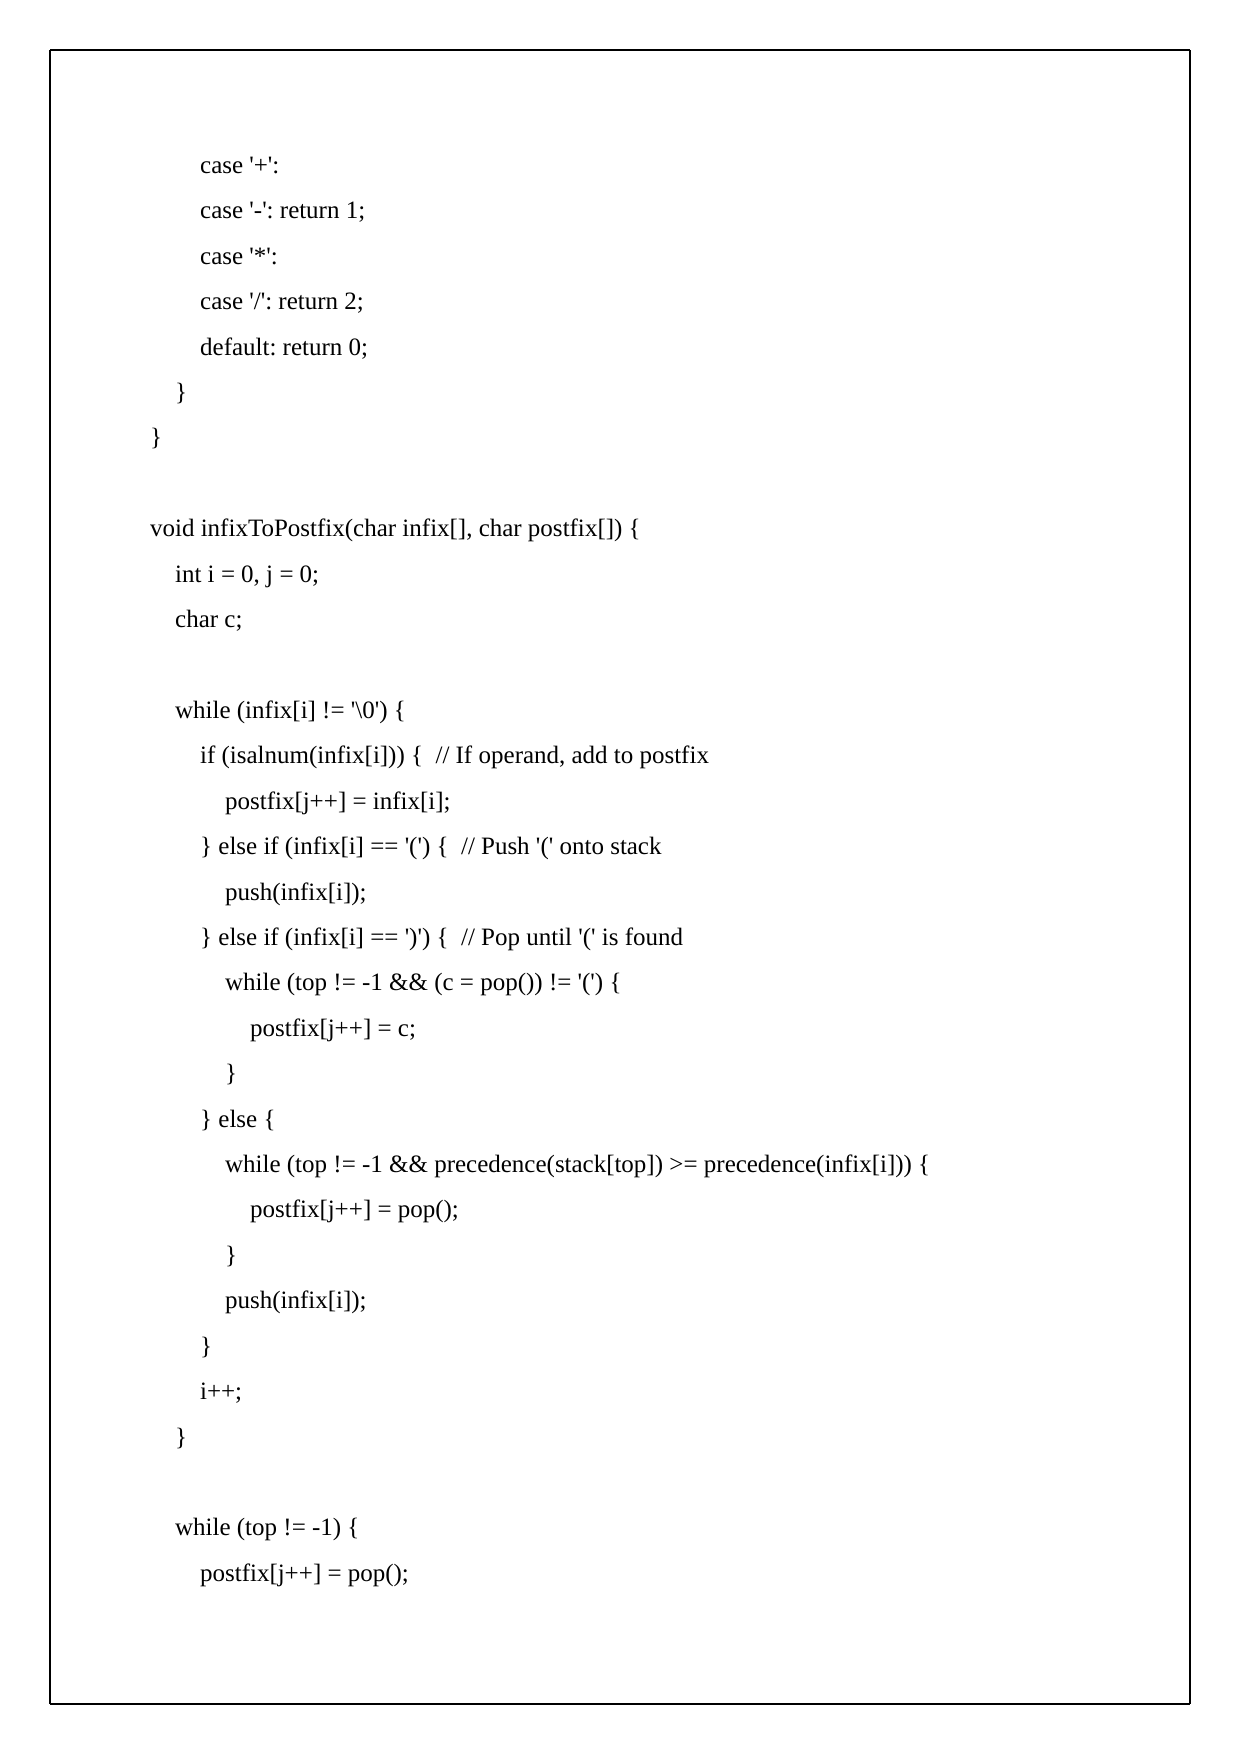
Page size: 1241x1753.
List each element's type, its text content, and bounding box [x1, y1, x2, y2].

text char c; [150, 604, 1090, 633]
text } [150, 422, 1090, 451]
text i++; [150, 1376, 1090, 1405]
text } [150, 1422, 1090, 1450]
text postfix[j++] = infix[i]; [150, 786, 1090, 814]
text case '-': return 1; [150, 195, 1090, 224]
text } [150, 1240, 1090, 1269]
text while (top != -1 && precedence(stack[top]) >= precedence(infix[i])) { [150, 1149, 1090, 1178]
text } else if (infix[i] == ')') { // Pop until '(' is found [150, 922, 1090, 951]
text case '*': [150, 241, 1090, 269]
text } [150, 1058, 1090, 1087]
text } else { [150, 1104, 1090, 1132]
text } [150, 1331, 1090, 1359]
text } [150, 377, 1090, 406]
text int i = 0, j = 0; [150, 559, 1090, 587]
text postfix[j++] = pop(); [150, 1194, 1090, 1223]
text push(infix[i]); [150, 877, 1090, 905]
text case '+': [150, 150, 1090, 179]
text while (top != -1 && (c = pop()) != '(') { [150, 967, 1090, 996]
text } else if (infix[i] == '(') { // Push '(' onto stack [150, 831, 1090, 860]
text case '/': return 2; [150, 286, 1090, 315]
text while (top != -1) { [150, 1512, 1090, 1541]
text void infixToPostfix(char infix[], char postfix[]) { [150, 513, 1090, 542]
text if (isalnum(infix[i])) { // If operand, add to postfix [150, 740, 1090, 769]
text postfix[j++] = pop(); [150, 1558, 1090, 1587]
text push(infix[i]); [150, 1285, 1090, 1314]
text default: return 0; [150, 332, 1090, 360]
text while (infix[i] != '\0') { [150, 695, 1090, 724]
text postfix[j++] = c; [150, 1013, 1090, 1042]
